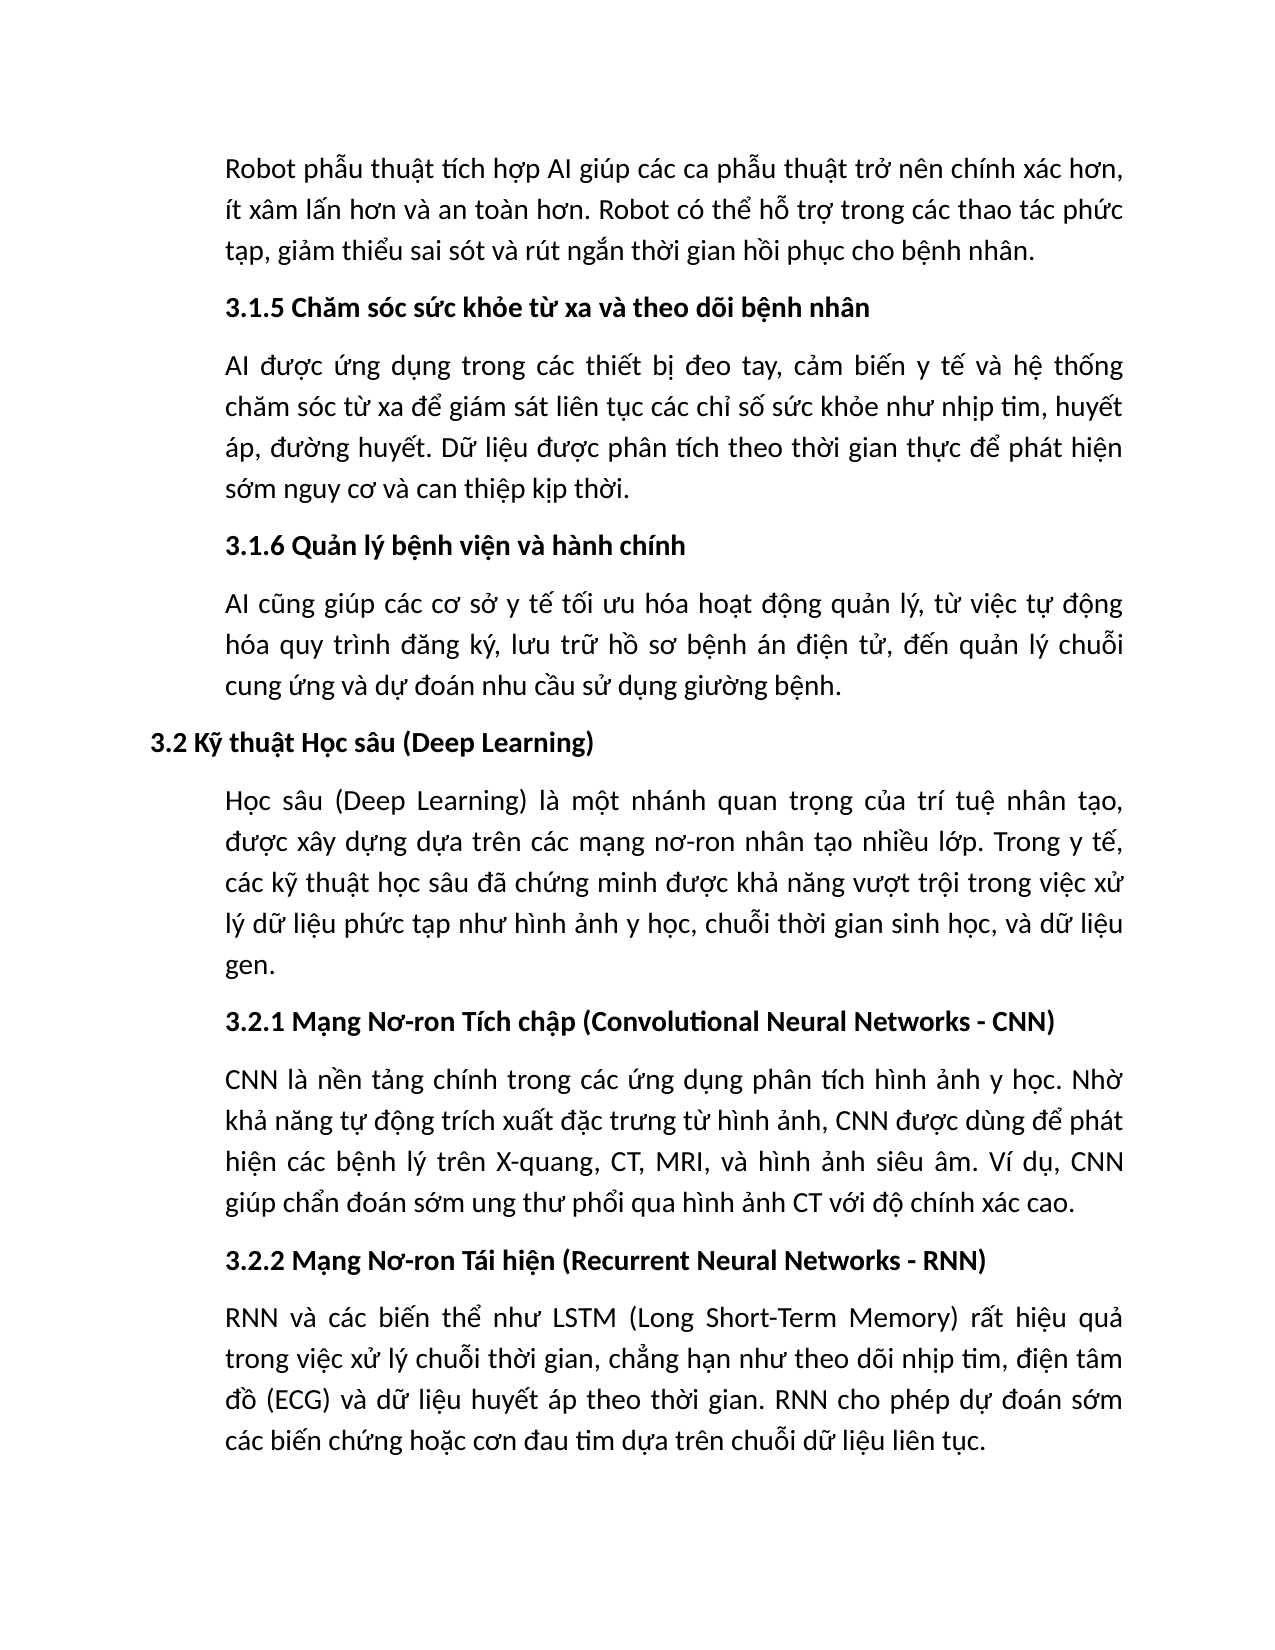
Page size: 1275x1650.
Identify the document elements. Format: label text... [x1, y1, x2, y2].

text Học sâu (Deep Learning) là một nhánh quan trọng của trí tuệ nhân tạo, được xây dựng dựa trên các mạng nơ-ron nhân tạo nhiều lớp. Trong y tế, các kỹ thuật học sâu đã chứng minh được khả năng vượt trội trong việc xử lý dữ liệu phức tạp như hình ảnh y học, chuỗi thời gian sinh học, và dữ liệu gen. [225, 782, 1125, 982]
text Robot phẫu thuật tích hợp AI giúp các ca phẫu thuật trở nên chính xác hơn, ít xâm lấn hơn và an toàn hơn. Robot có thể hỗ trợ trong các thao tác phức tạp, giảm thiểu sai sót và rút ngắn thời gian hồi phục cho bệnh nhân. [225, 150, 1125, 267]
text 3.2.1 Mạng Nơ-ron Tích chập (Convolutional Neural Networks - CNN) [225, 1003, 1125, 1039]
text CNN là nền tảng chính trong các ứng dụng phân tích hình ảnh y học. Nhờ khả năng tự động trích xuất đặc trưng từ hình ảnh, CNN được dùng để phát hiện các bệnh lý trên X-quang, CT, MRI, và hình ảnh siêu âm. Ví dụ, CNN giúp chẩn đoán sớm ung thư phổi qua hình ảnh CT với độ chính xác cao. [225, 1061, 1125, 1219]
text AI cũng giúp các cơ sở y tế tối ưu hóa hoạt động quản lý, từ việc tự động hóa quy trình đăng ký, lưu trữ hồ sơ bệnh án điện tử, đến quản lý chuỗi cung ứng và dự đoán nhu cầu sử dụng giường bệnh. [225, 585, 1125, 703]
text 3.2.2 Mạng Nơ-ron Tái hiện (Recurrent Neural Networks - RNN) [225, 1242, 1125, 1277]
text AI được ứng dụng trong các thiết bị đeo tay, cảm biến y tế và hệ thống chăm sóc từ xa để giám sát liên tục các chỉ số sức khỏe như nhịp tim, huyết áp, đường huyết. Dữ liệu được phân tích theo thời gian thực để phát hiện sớm nguy cơ và can thiệp kịp thời. [225, 347, 1125, 506]
text 3.1.5 Chăm sóc sức khỏe từ xa và theo dõi bệnh nhân [225, 289, 1125, 325]
text RNN và các biến thể như LSTM (Long Short-Term Memory) rất hiệu quả trong việc xử lý chuỗi thời gian, chẳng hạn như theo dõi nhịp tim, điện tâm đồ (ECG) và dữ liệu huyết áp theo thời gian. RNN cho phép dự đoán sớm các biến chứng hoặc cơn đau tim dựa trên chuỗi dữ liệu liên tục. [225, 1299, 1125, 1458]
text 3.1.6 Quản lý bệnh viện và hành chính [225, 527, 1125, 563]
text 3.2 Kỹ thuật Học sâu (Deep Learning) [150, 724, 1125, 760]
